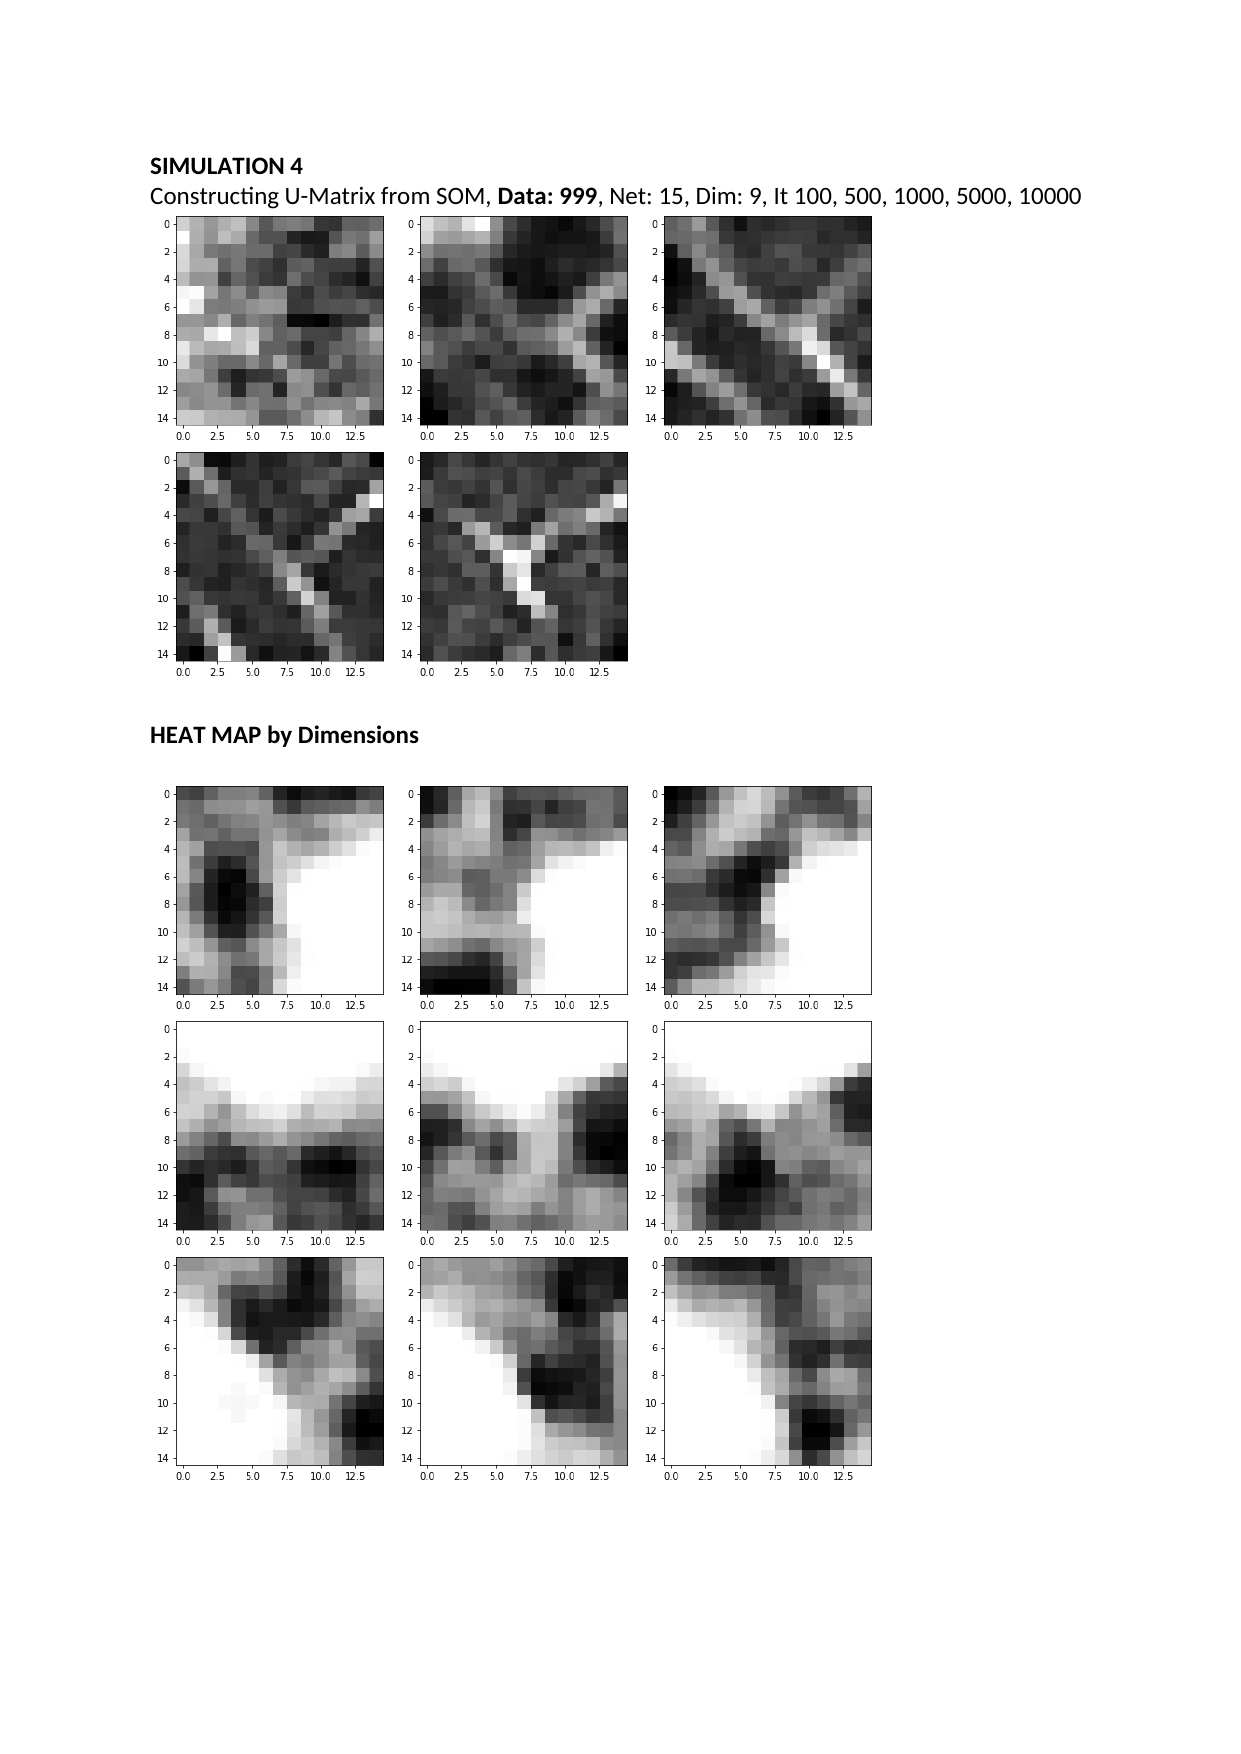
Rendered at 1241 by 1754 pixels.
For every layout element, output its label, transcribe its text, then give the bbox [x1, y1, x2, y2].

text Constructing U-Matrix from SOM, Data: 999, Net: 15, Dim: 9, It 100, 500, 1000, 5000, 10000 [150, 181, 1090, 211]
picture [638, 780, 877, 1487]
picture [150, 780, 389, 1487]
text HEAT MAP by Dimensions [150, 719, 1090, 749]
text SIMULATION 4 [150, 150, 1090, 181]
picture [394, 211, 633, 683]
picture [394, 780, 633, 1487]
picture [150, 211, 389, 683]
picture [638, 211, 877, 447]
